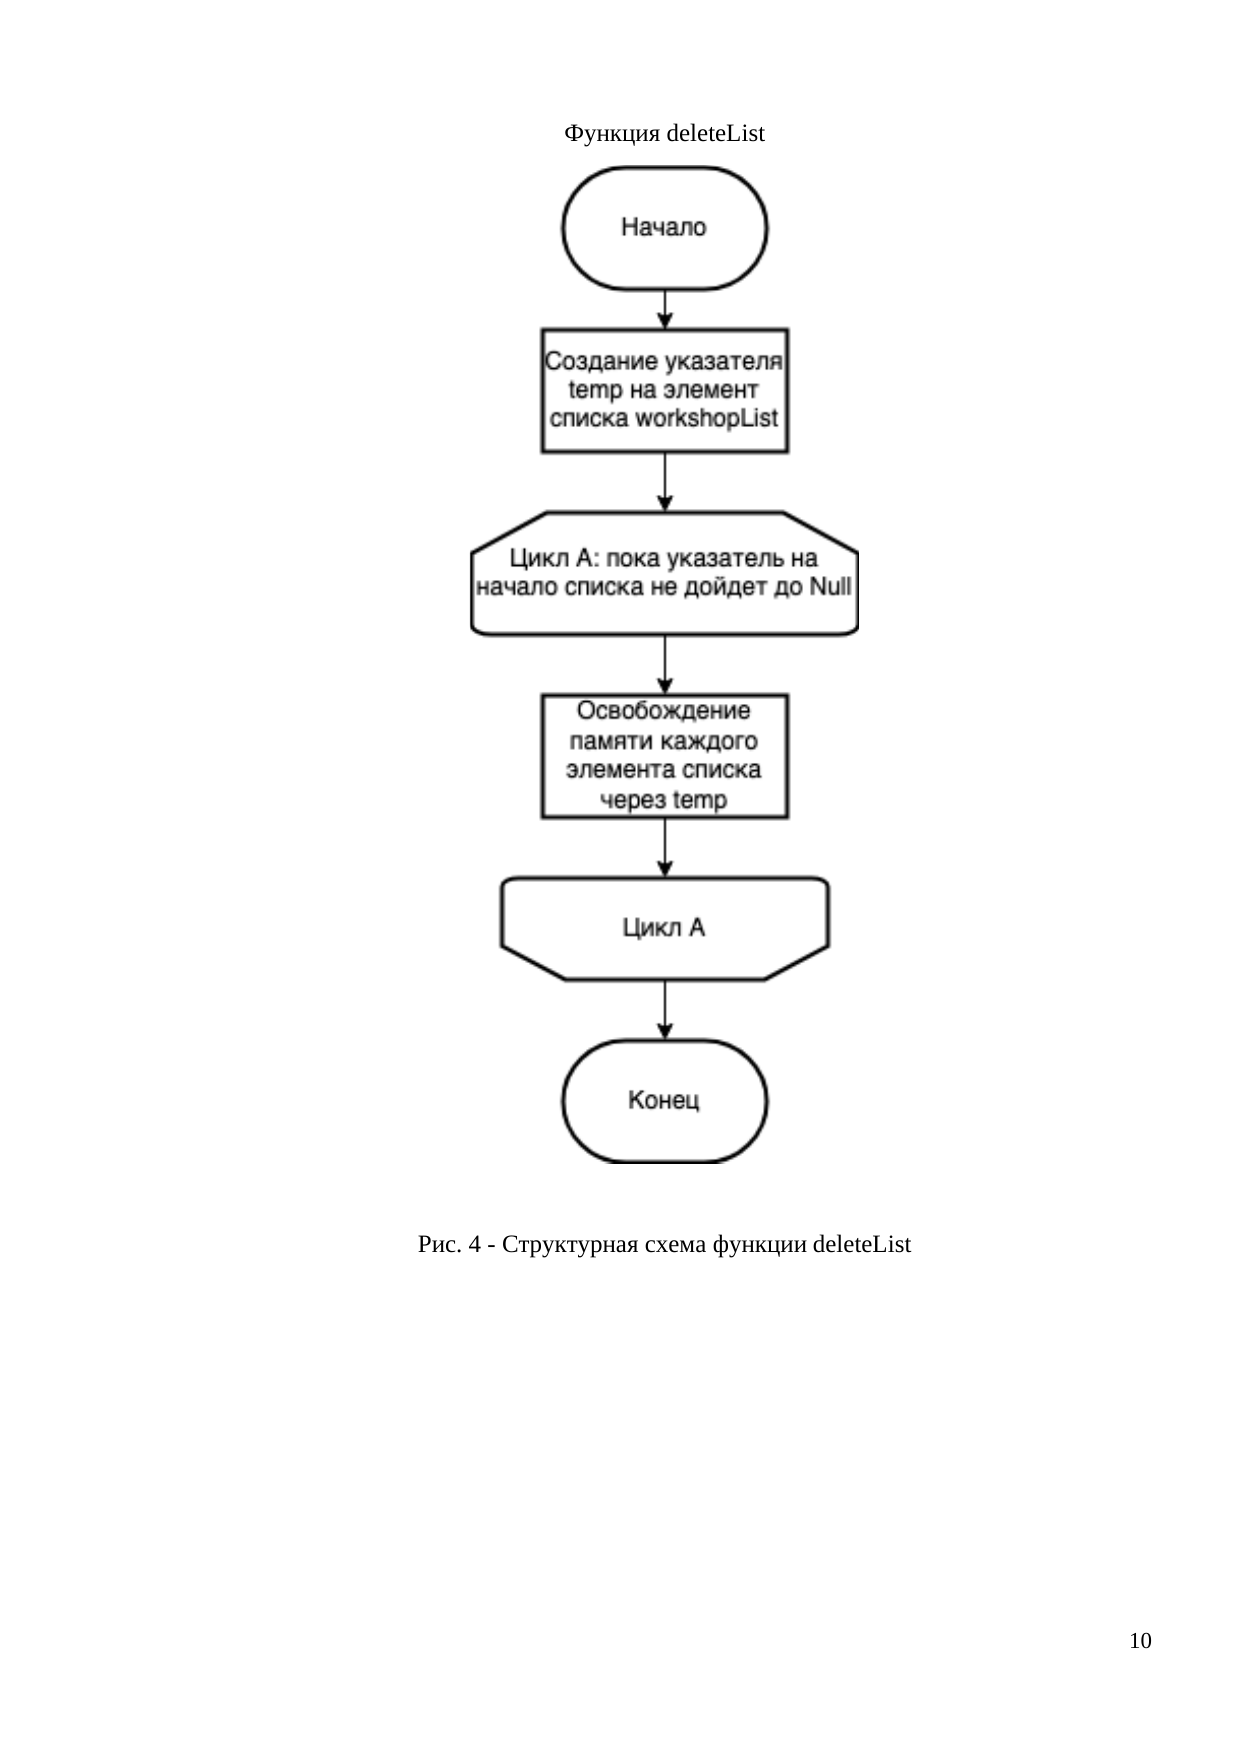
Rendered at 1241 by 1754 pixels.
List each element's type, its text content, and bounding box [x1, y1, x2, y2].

text Функция deleteList [177, 118, 1152, 147]
text Рис. 4 - Структурная схема функции deleteList [177, 1229, 1152, 1258]
picture [469, 165, 859, 1164]
